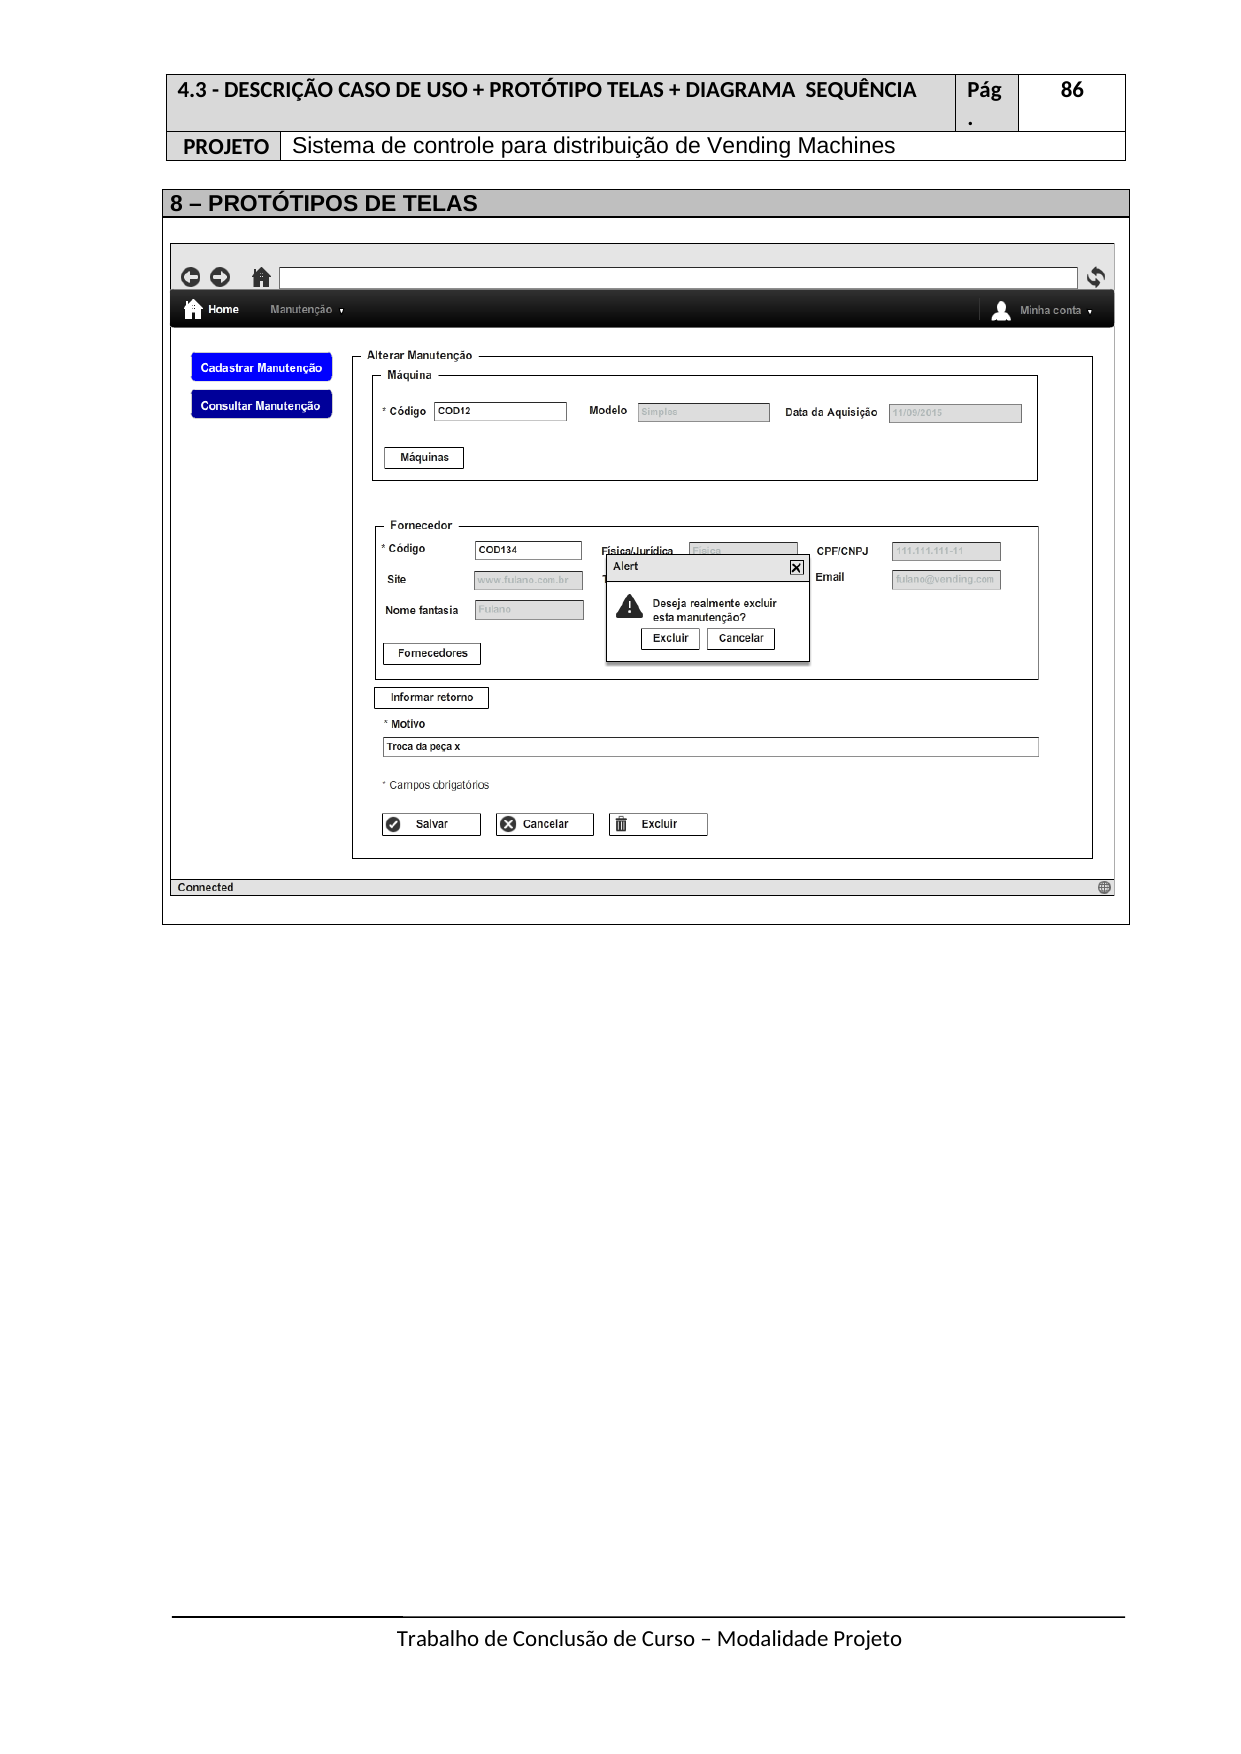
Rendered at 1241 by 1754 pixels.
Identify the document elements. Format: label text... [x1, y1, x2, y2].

picture [169, 243, 1115, 898]
table_header 8 – PROTÓTIPOS DE TELAS [163, 190, 1129, 216]
table_cell [163, 218, 1129, 924]
